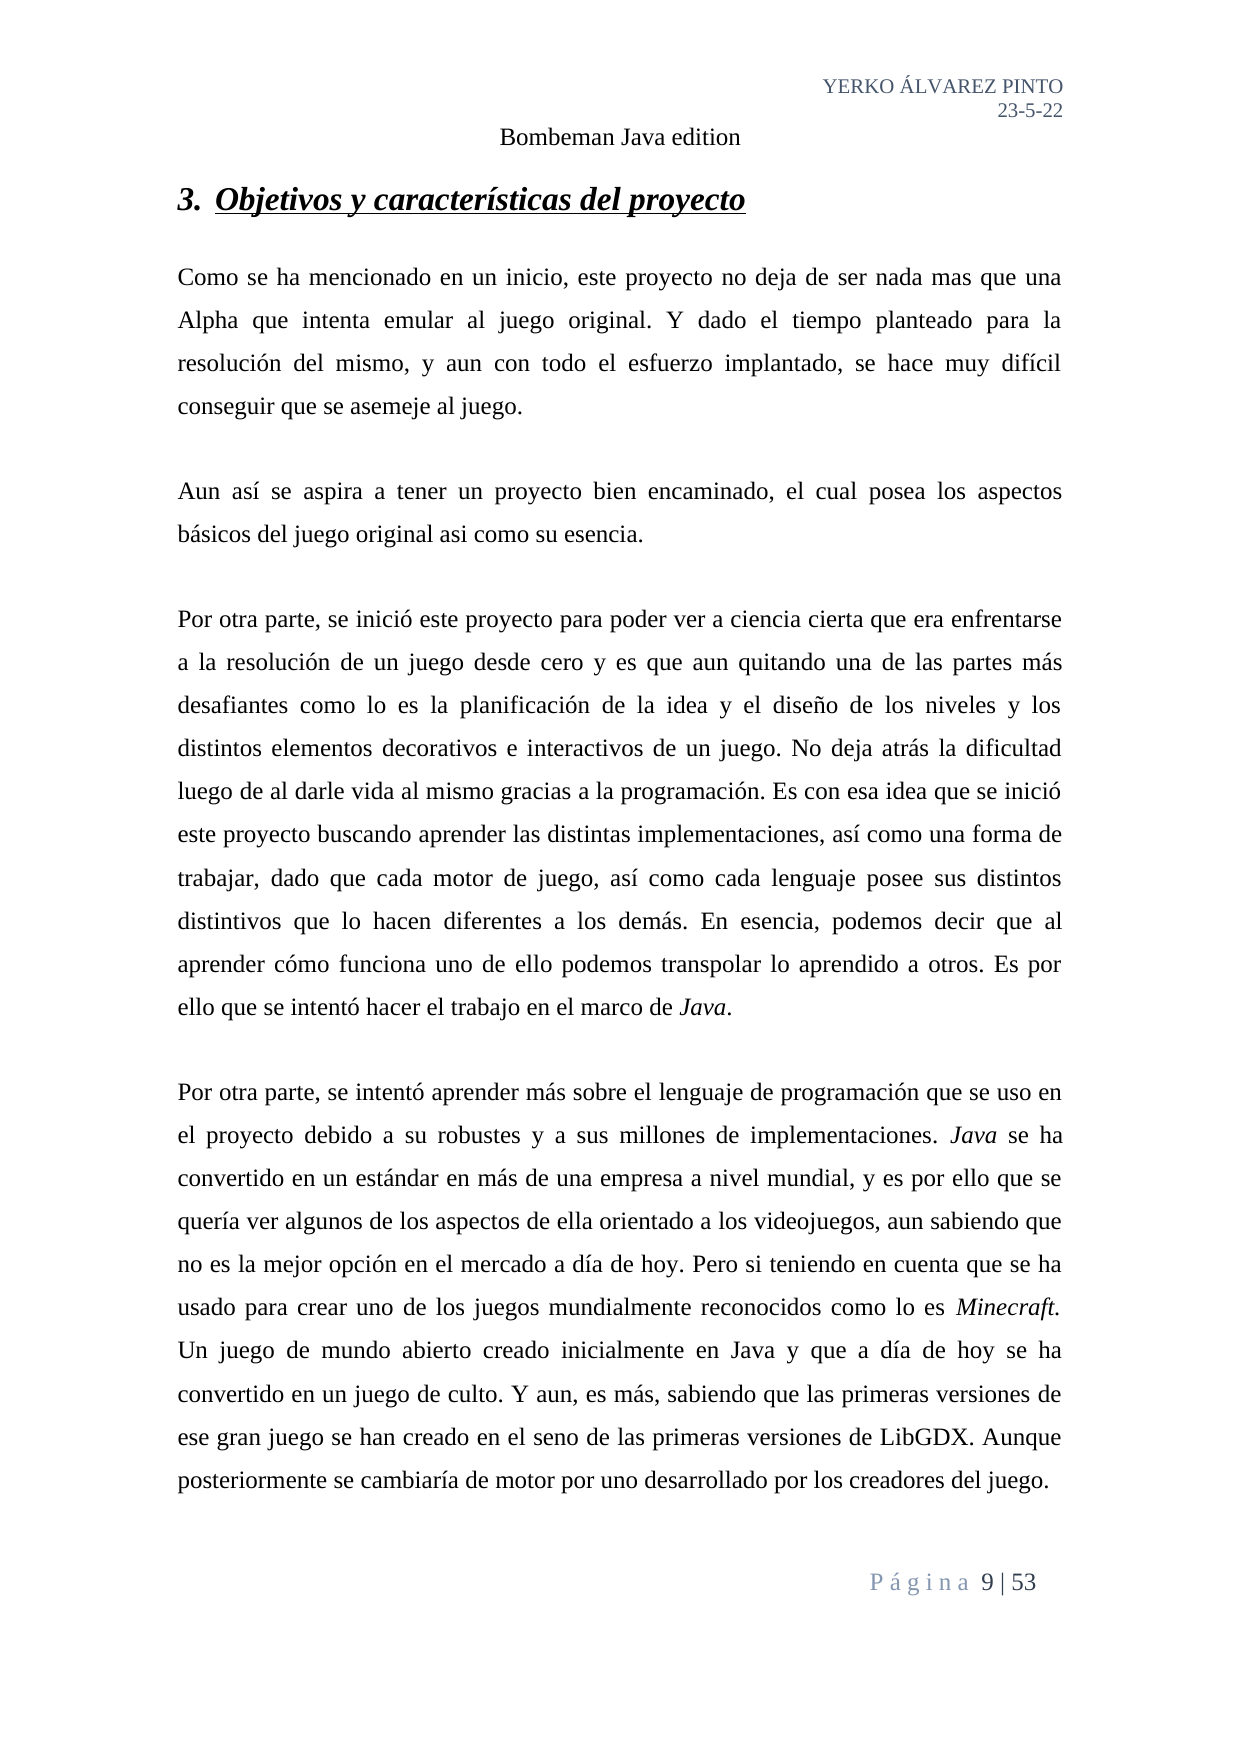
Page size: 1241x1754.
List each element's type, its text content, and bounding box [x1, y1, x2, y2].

text Aun así se aspira a tener un proyecto bien encaminado, el cual posea los aspectos básicos del juego original asi como su esencia. [177, 476, 1063, 548]
text Como se ha mencionado en un inicio, este proyecto no deja de ser nada mas que una Alpha que intenta emular al juego original. Y dado el tiempo planteado para la resolución del mismo, y aun con todo el esfuerzo implantado, se hace muy difícil conseguir que se asemeje al juego. [177, 262, 1063, 420]
text Por otra parte, se inició este proyecto para poder ver a ciencia cierta que era enfrentarse a la resolución de un juego desde cero y es que aun quitando una de las partes más desafiantes como lo es la planificación de la idea y el diseño de los niveles y los distintos elementos decorativos e interactivos de un juego. No deja atrás la dificultad luego de al darle vida al mismo gracias a la programación. Es con esa idea que se inició este proyecto buscando aprender las distintas implementaciones, así como una forma de trabajar, dado que cada motor de juego, así como cada lenguaje posee sus distintos distintivos que lo hacen diferentes a los demás. En esencia, podemos decir que al aprender cómo funciona uno de ello podemos transpolar lo aprendido a otros. Es por ello que se intentó hacer el trabajo en el marco de Java. [177, 604, 1063, 1021]
text Por otra parte, se intentó aprender más sobre el lenguaje de programación que se uso en el proyecto debido a su robustes y a sus millones de implementaciones. Java se ha convertido en un estándar en más de una empresa a nivel mundial, y es por ello que se quería ver algunos de los aspectos de ella orientado a los videojuegos, aun sabiendo que no es la mejor opción en el mercado a día de hoy. Pero si teniendo en cuenta que se ha usado para crear uno de los juegos mundialmente reconocidos como lo es Minecraft. Un juego de mundo abierto creado inicialmente en Java y que a día de hoy se ha convertido en un juego de culto. Y aun, es más, sabiendo que las primeras versiones de ese gran juego se han creado en el seno de las primeras versiones de LibGDX. Aunque posteriormente se cambiaría de motor por uno desarrollado por los creadores del juego. [177, 1077, 1063, 1494]
subtitle Objetivos y características del proyecto [177, 179, 1063, 218]
